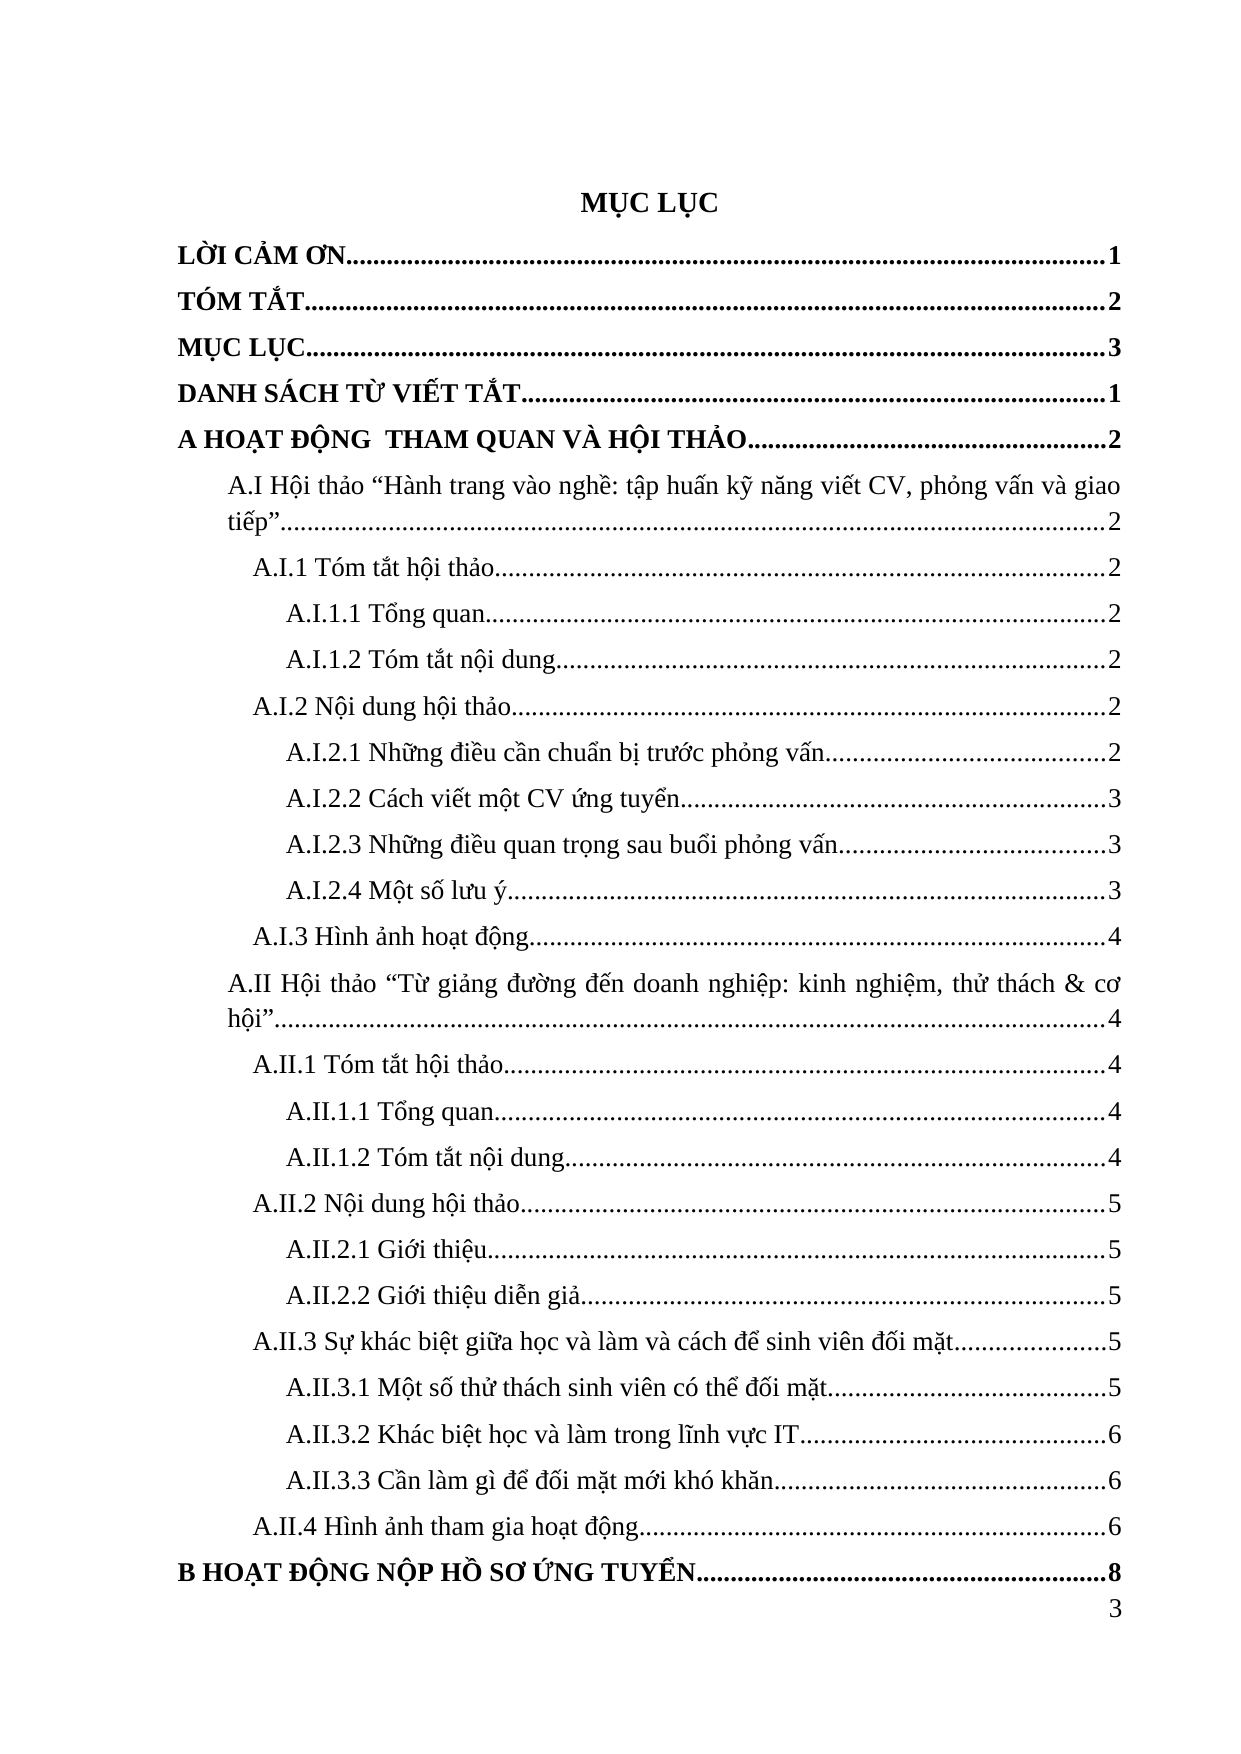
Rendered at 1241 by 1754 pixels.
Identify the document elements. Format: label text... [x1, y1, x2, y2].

text A.II.2.1 Giới thiệu 5 [286, 1233, 1122, 1264]
text A.I.2.2 Cách viết một CV ứng tuyển 3 [286, 782, 1122, 813]
text LỜI CẢM ƠN 1 [177, 239, 1122, 270]
text A.II.3.1 Một số thử thách sinh viên có thể đối mặt. 5 [286, 1372, 1122, 1403]
text A.II Hội thảo “Từ giảng đường đến doanh nghiệp: kinh nghiệm, thử thách & cơ hội” 4 [227, 967, 1122, 1033]
text A.I.1.1 Tổng quan 2 [286, 597, 1122, 629]
text MỤC LỤC 3 [177, 331, 1122, 362]
text A HOẠT ĐỘNG THAM QUAN VÀ HỘI THẢO 2 [177, 423, 1122, 454]
text A.II.2.2 Giới thiệu diễn giả 5 [286, 1279, 1122, 1310]
text A.II.3.3 Cần làm gì để đối mặt mới khó khăn 6 [286, 1464, 1122, 1495]
text A.II.2 Nội dung hội thảo 5 [252, 1187, 1122, 1218]
text TÓM TẮT 2 [177, 285, 1122, 316]
text A.I.3 Hình ảnh hoạt động 4 [252, 921, 1122, 952]
text A.II.1 Tóm tắt hội thảo 4 [252, 1048, 1122, 1080]
text DANH SÁCH TỪ VIẾT TẮT 1 [177, 377, 1122, 408]
text A.I.2.3 Những điều quan trọng sau buổi phỏng vấn 3 [286, 828, 1122, 859]
text A.II.3 Sự khác biệt giữa học và làm và cách để sinh viên đối mặt 5 [252, 1325, 1122, 1357]
text A.I.2.4 Một số lưu ý 3 [286, 874, 1122, 906]
text B HOẠT ĐỘNG NỘP HỒ SƠ ỨNG TUYỂN 8 [177, 1556, 1122, 1587]
text A.I.1.2 Tóm tắt nội dung 2 [286, 644, 1122, 675]
text A.II.1.1 Tổng quan 4 [286, 1095, 1122, 1126]
text A.I.2 Nội dung hội thảo 2 [252, 690, 1122, 721]
text A.I.1 Tóm tắt hội thảo 2 [252, 551, 1122, 582]
text A.I Hội thảo “Hành trang vào nghề: tập huấn kỹ năng viết CV, phỏng vấn và giao tiếp” 2 [227, 469, 1122, 536]
text A.I.2.1 Những điều cần chuẩn bị trước phỏng vấn 2 [286, 736, 1122, 767]
text A.II.1.2 Tóm tắt nội dung 4 [286, 1141, 1122, 1172]
text A.II.4 Hình ảnh tham gia hoạt động 6 [252, 1510, 1122, 1541]
subtitle MỤC LỤC [177, 185, 1122, 219]
text A.II.3.2 Khác biệt học và làm trong lĩnh vực IT 6 [286, 1418, 1122, 1449]
